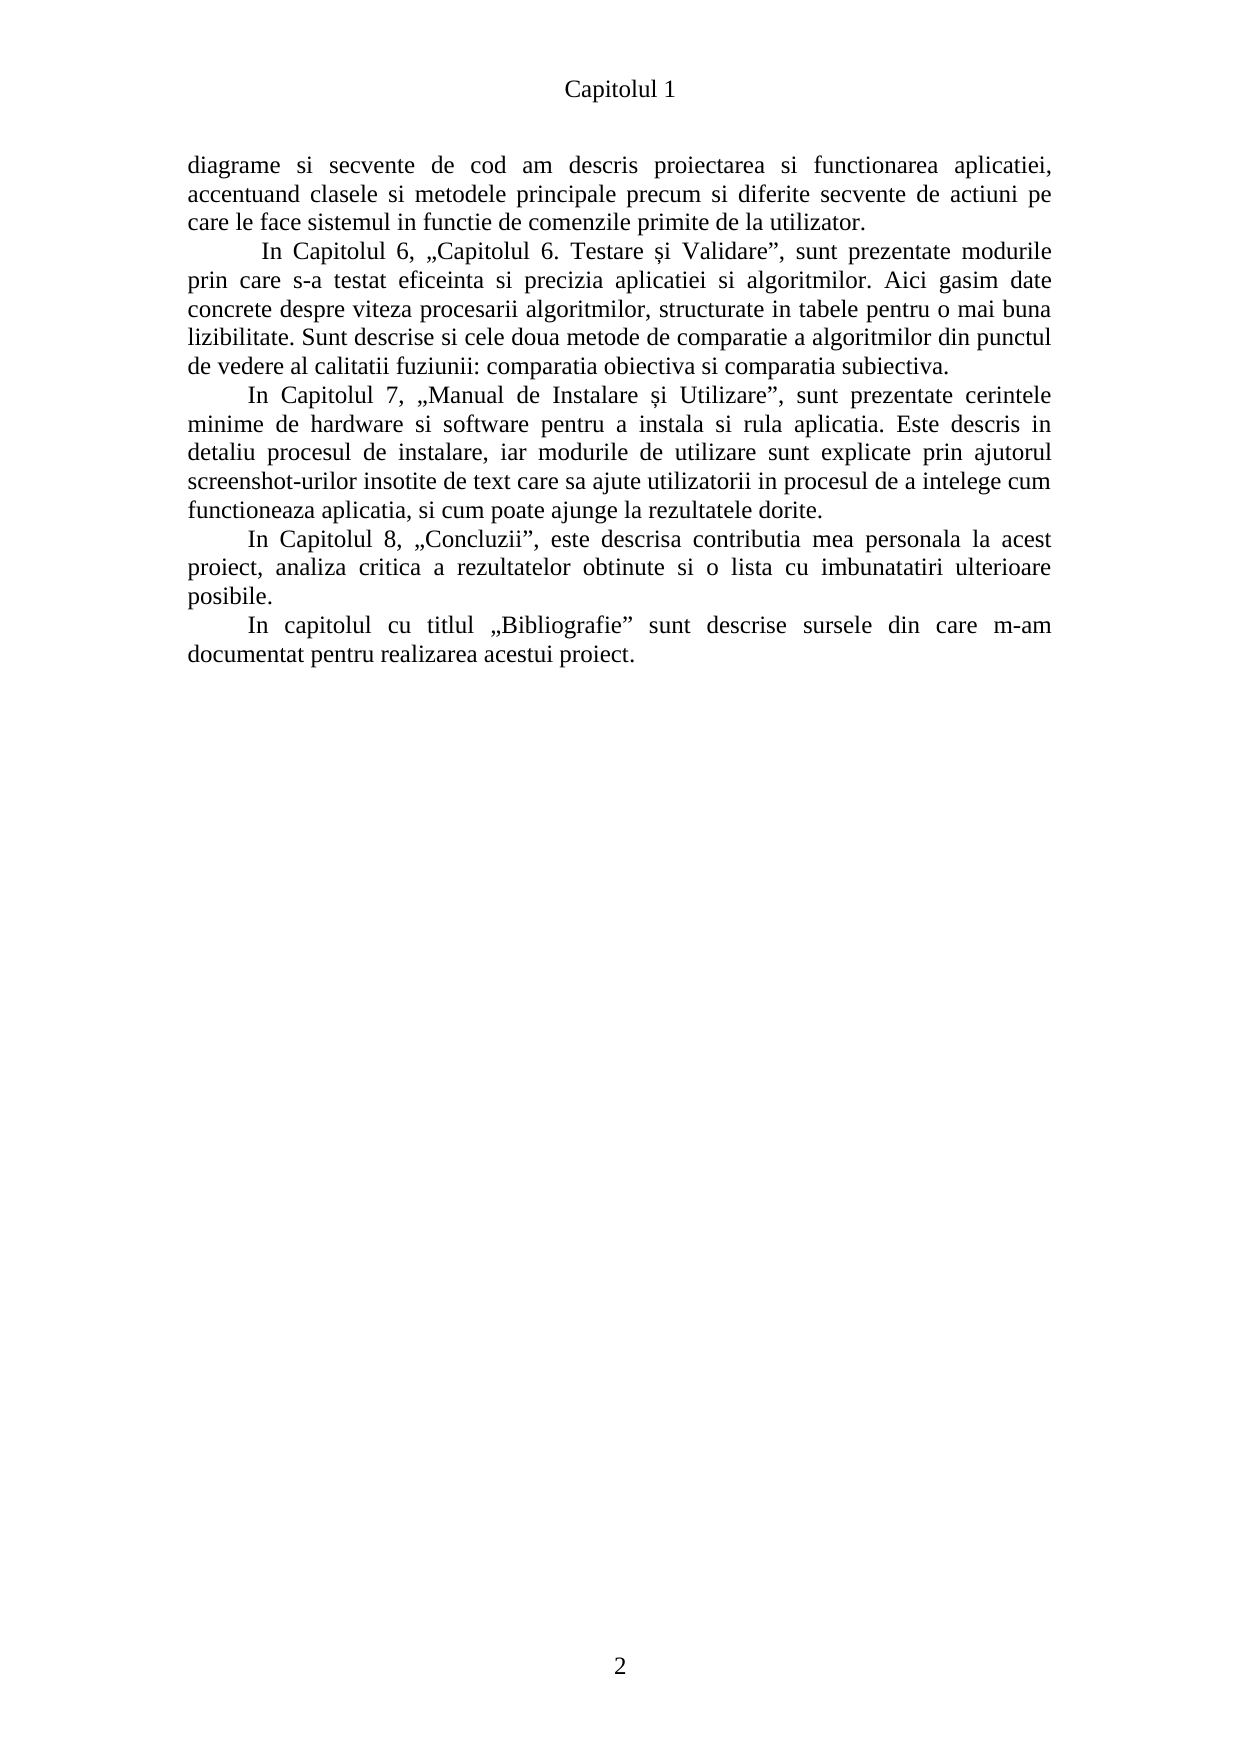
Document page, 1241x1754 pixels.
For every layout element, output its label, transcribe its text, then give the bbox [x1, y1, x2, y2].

text In Capitolul 7, „Manual de Instalare și Utilizare”, sunt prezentate cerintele minime de hardware si software pentru a instala si rula aplicatia. Este descris in detaliu procesul de instalare, iar modurile de utilizare sunt explicate prin ajutorul screenshot-urilor insotite de text care sa ajute utilizatorii in procesul de a intelege cum functioneaza aplicatia, si cum poate ajunge la rezultatele dorite. [187, 380, 1053, 524]
text In Capitolul 8, „Concluzii”, este descrisa contributia mea personala la acest proiect, analiza critica a rezultatelor obtinute si o lista cu imbunatatiri ulterioare posibile. [187, 524, 1053, 610]
text In capitolul cu titlul „Bibliografie” sunt descrise sursele din care m-am documentat pentru realizarea acestui proiect. [187, 610, 1053, 667]
text In Capitolul 6, „Capitolul 6. Testare și Validare”, sunt prezentate modurile prin care s-a testat eficeinta si precizia aplicatiei si algoritmilor. Aici gasim date concrete despre viteza procesarii algoritmilor, structurate in tabele pentru o mai buna lizibilitate. Sunt descrise si cele doua metode de comparatie a algoritmilor din punctul de vedere al calitatii fuziunii: comparatia obiectiva si comparatia subiectiva. [187, 236, 1053, 380]
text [187, 150, 1053, 236]
